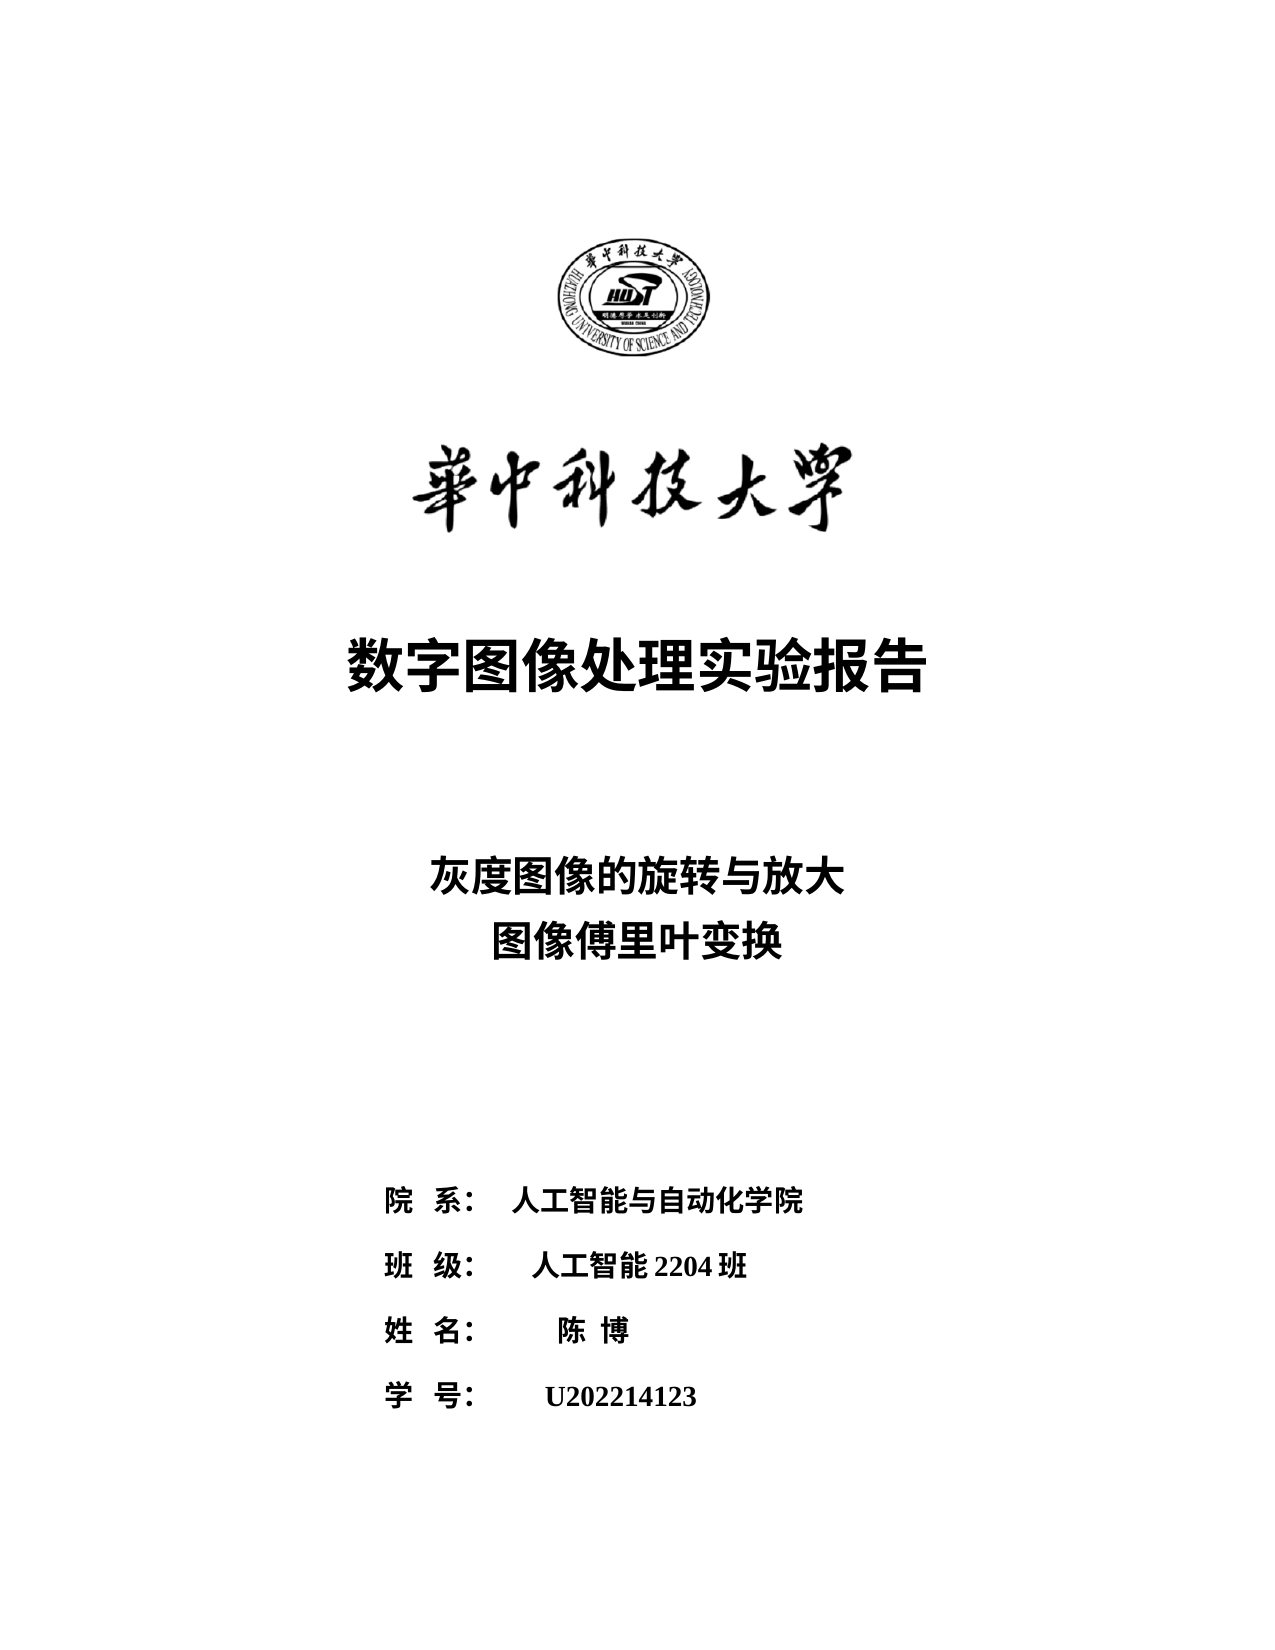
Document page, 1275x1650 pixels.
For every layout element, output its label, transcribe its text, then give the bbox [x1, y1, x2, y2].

text 姓 名： 陈 博 [150, 1296, 1100, 1361]
text 学 号： U202214123 [150, 1361, 1100, 1426]
picture [539, 223, 736, 377]
text 班 级： 人工智能2204班 [150, 1231, 1100, 1296]
text 灰度图像的旋转与放大 [175, 841, 1100, 906]
text 图像傅里叶变换 [175, 906, 1100, 971]
text 数字图像处理实验报告 [175, 614, 1100, 711]
picture [379, 386, 896, 587]
text 院 系： 人工智能与自动化学院 [150, 1166, 1100, 1231]
